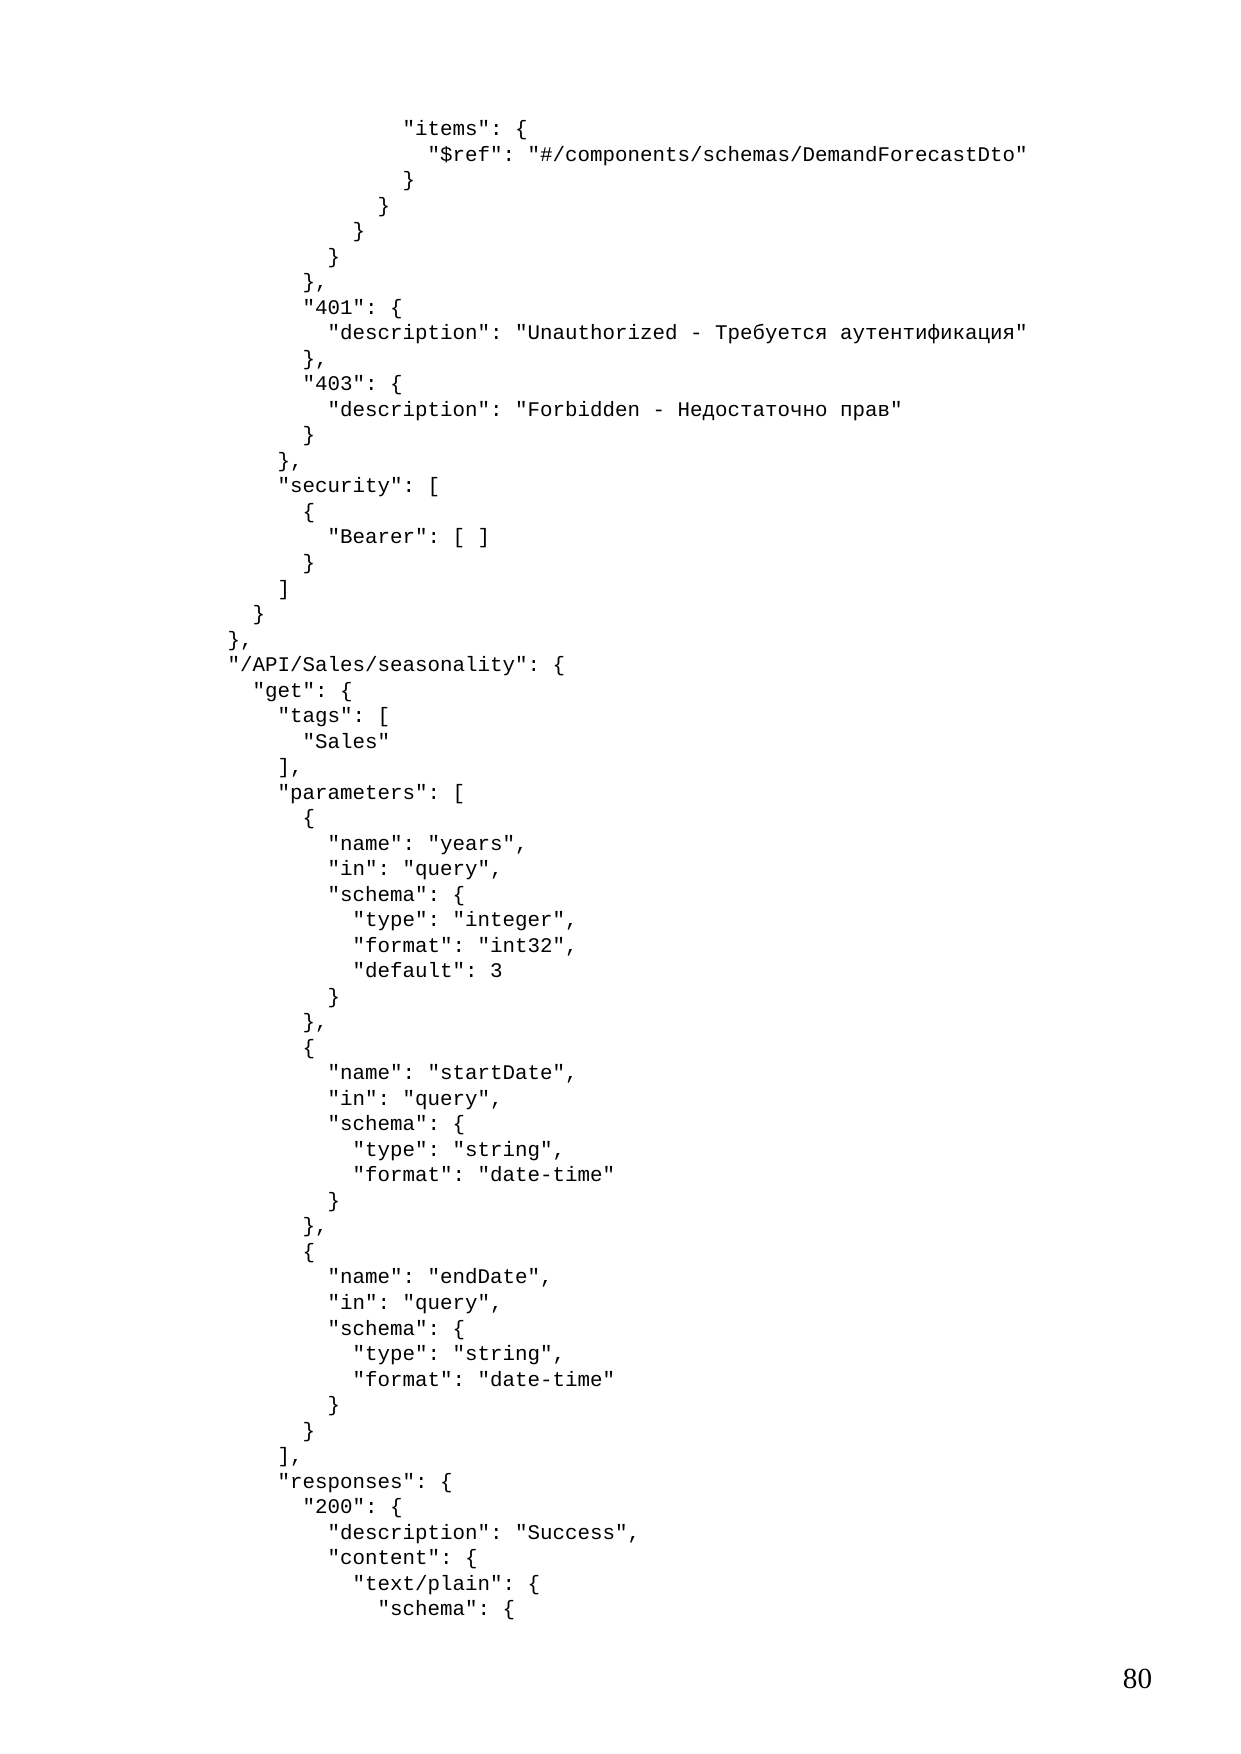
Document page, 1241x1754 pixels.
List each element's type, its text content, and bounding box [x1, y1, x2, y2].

text }, [177, 348, 1152, 371]
text "security": [ [177, 475, 1152, 499]
text "Bearer": [ ] [177, 526, 1152, 550]
text "description": "Forbidden - Недостаточно прав" [177, 399, 1152, 422]
text "format": "date-time" [177, 1164, 1152, 1188]
text "type": "integer", [177, 909, 1152, 933]
text }, [177, 271, 1152, 295]
text "name": "endDate", [177, 1267, 1152, 1290]
text }, [177, 1011, 1152, 1035]
text "name": "startDate", [177, 1062, 1152, 1086]
text { [177, 1241, 1152, 1265]
text } [177, 169, 1152, 193]
text "/API/Sales/seasonality": { [177, 654, 1152, 678]
text } [177, 552, 1152, 576]
text "403": { [177, 373, 1152, 397]
text { [177, 807, 1152, 831]
text } [177, 195, 1152, 218]
text "responses": { [177, 1471, 1152, 1494]
text { [177, 501, 1152, 524]
text "content": { [177, 1547, 1152, 1571]
text ], [177, 1445, 1152, 1469]
text } [177, 1394, 1152, 1418]
text "in": "query", [177, 1292, 1152, 1316]
text } [177, 603, 1152, 627]
text "401": { [177, 297, 1152, 320]
text "text/plain": { [177, 1573, 1152, 1596]
text "tags": [ [177, 705, 1152, 729]
text { [177, 1037, 1152, 1061]
text } [177, 246, 1152, 269]
text ] [177, 577, 1152, 601]
text "description": "Success", [177, 1522, 1152, 1545]
text } [177, 986, 1152, 1009]
text "format": "date-time" [177, 1369, 1152, 1392]
text "format": "int32", [177, 935, 1152, 958]
text "200": { [177, 1496, 1152, 1520]
text }, [177, 1216, 1152, 1239]
text "type": "string", [177, 1343, 1152, 1367]
text "in": "query", [177, 858, 1152, 882]
text } [177, 1420, 1152, 1443]
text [177, 144, 1152, 167]
text "name": "years", [177, 833, 1152, 856]
text } [177, 1190, 1152, 1214]
text "type": "string", [177, 1139, 1152, 1163]
text ], [177, 756, 1152, 780]
text "get": { [177, 679, 1152, 703]
text "parameters": [ [177, 782, 1152, 805]
text "default": 3 [177, 960, 1152, 984]
text "schema": { [177, 884, 1152, 907]
text "schema": { [177, 1113, 1152, 1137]
text }, [177, 450, 1152, 473]
text "items": { [177, 118, 1152, 142]
text }, [177, 628, 1152, 652]
text "schema": { [177, 1598, 1152, 1622]
text } [177, 220, 1152, 244]
text "in": "query", [177, 1088, 1152, 1112]
text "schema": { [177, 1318, 1152, 1341]
text "description": "Unauthorized - Требуется аутентификация" [177, 322, 1152, 346]
text "Sales" [177, 731, 1152, 754]
text } [177, 424, 1152, 448]
